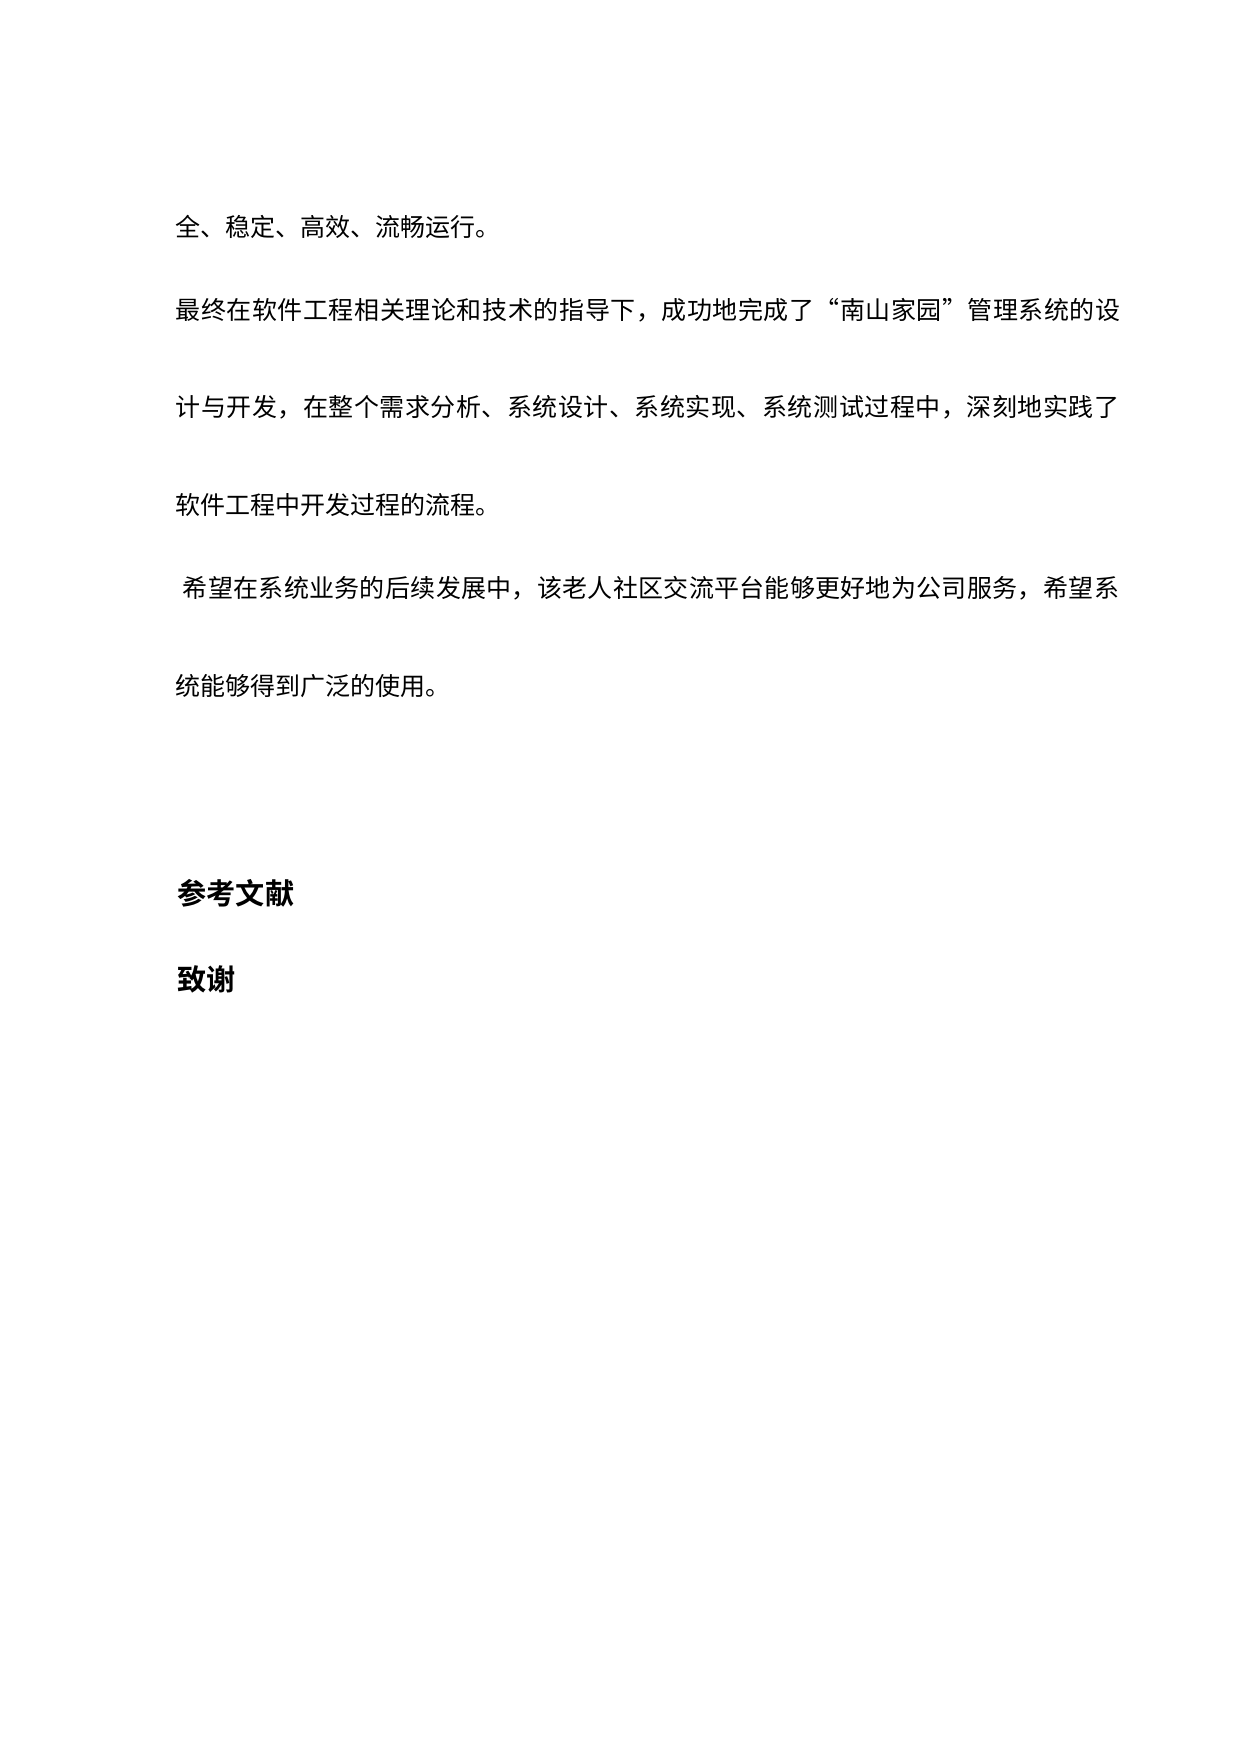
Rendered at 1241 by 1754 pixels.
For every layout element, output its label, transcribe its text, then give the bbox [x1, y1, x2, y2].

text 最终在软件⼯程相关理论和技术的指导下，成功地完成了“南山家园”管理系统的设计与开发，在整个需求分析、系统设计、系统实现、系统测试过程中，深刻地实践了软件工程中开发过程的流程。 [176, 276, 1122, 536]
text 希望在系统业务的后续发展中，该老人社区交流平台能够更好地为公司服务，希望系统能够得到⼴泛的使⽤。 [176, 554, 1122, 717]
subtitle 参考文献 [177, 859, 1122, 924]
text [176, 193, 1122, 258]
subtitle 致谢 [177, 946, 1122, 1011]
